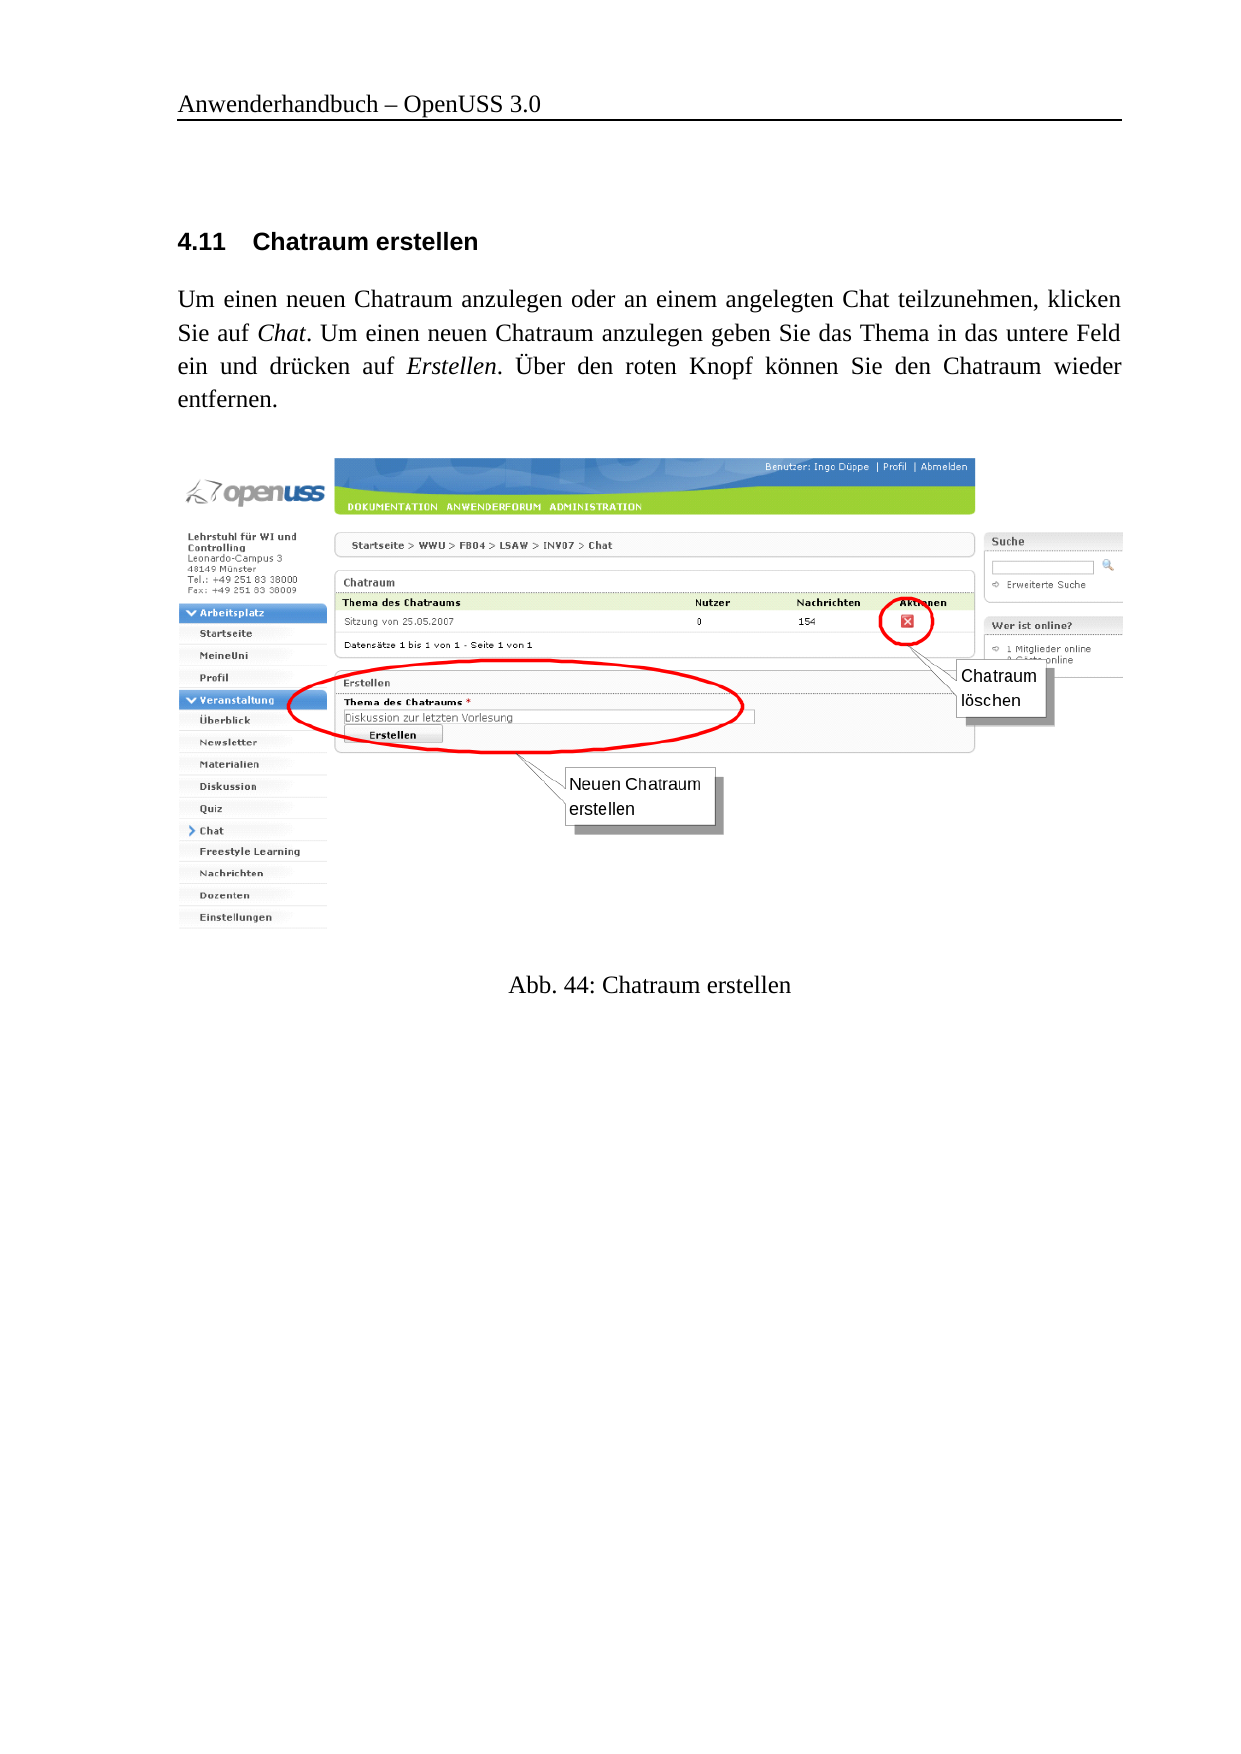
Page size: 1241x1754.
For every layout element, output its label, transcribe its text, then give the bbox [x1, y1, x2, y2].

text Um einen neuen Chatraum anzulegen oder an einem angelegten Chat teilzunehmen, klicken Sie auf Chat. Um einen neuen Chatraum anzulegen geben Sie das Thema in das untere Feld ein und drücken auf Erstellen. Über den roten Knopf können Sie den Chatraum wieder entfernen. [177, 281, 1122, 414]
text Abb. 44: Chatraum erstellen [177, 452, 1122, 999]
subtitle Chatraum erstellen [177, 227, 1122, 256]
